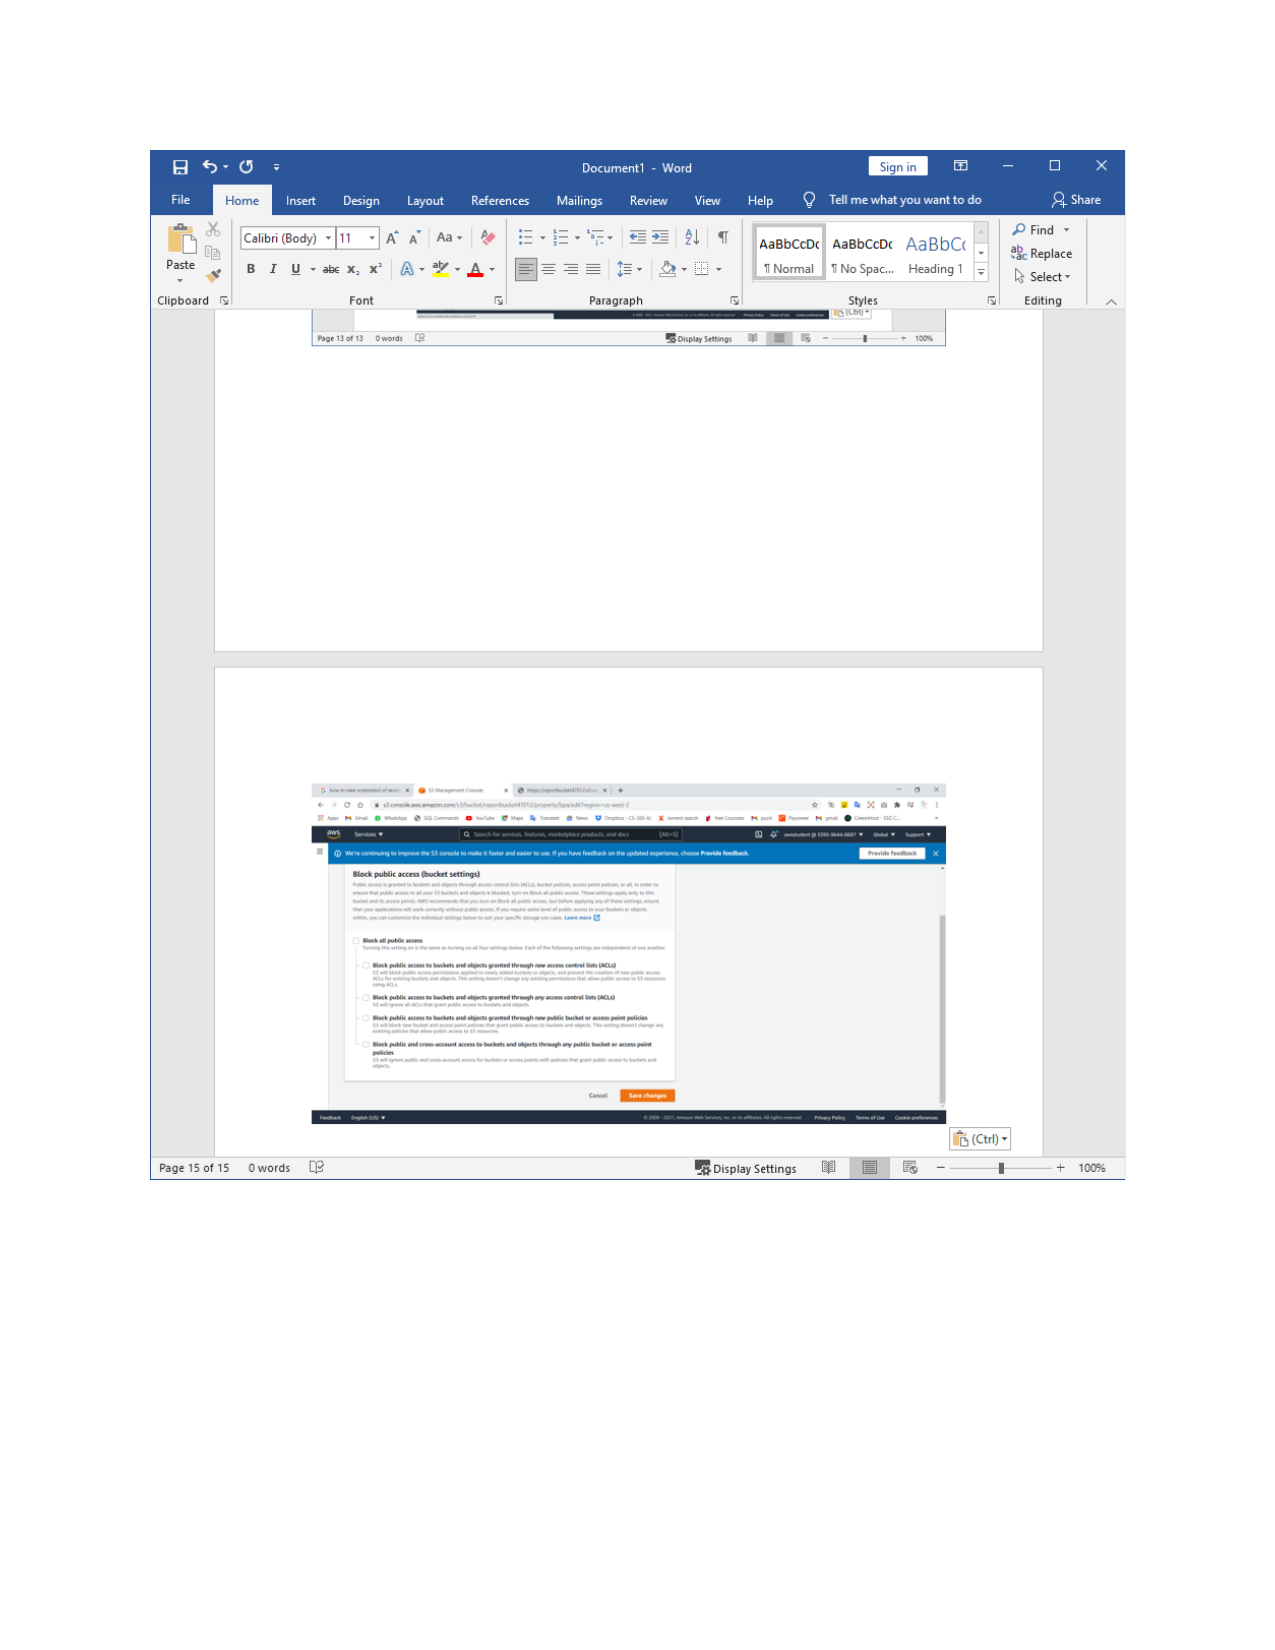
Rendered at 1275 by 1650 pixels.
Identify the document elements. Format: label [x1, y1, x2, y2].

picture [150, 150, 1125, 1180]
